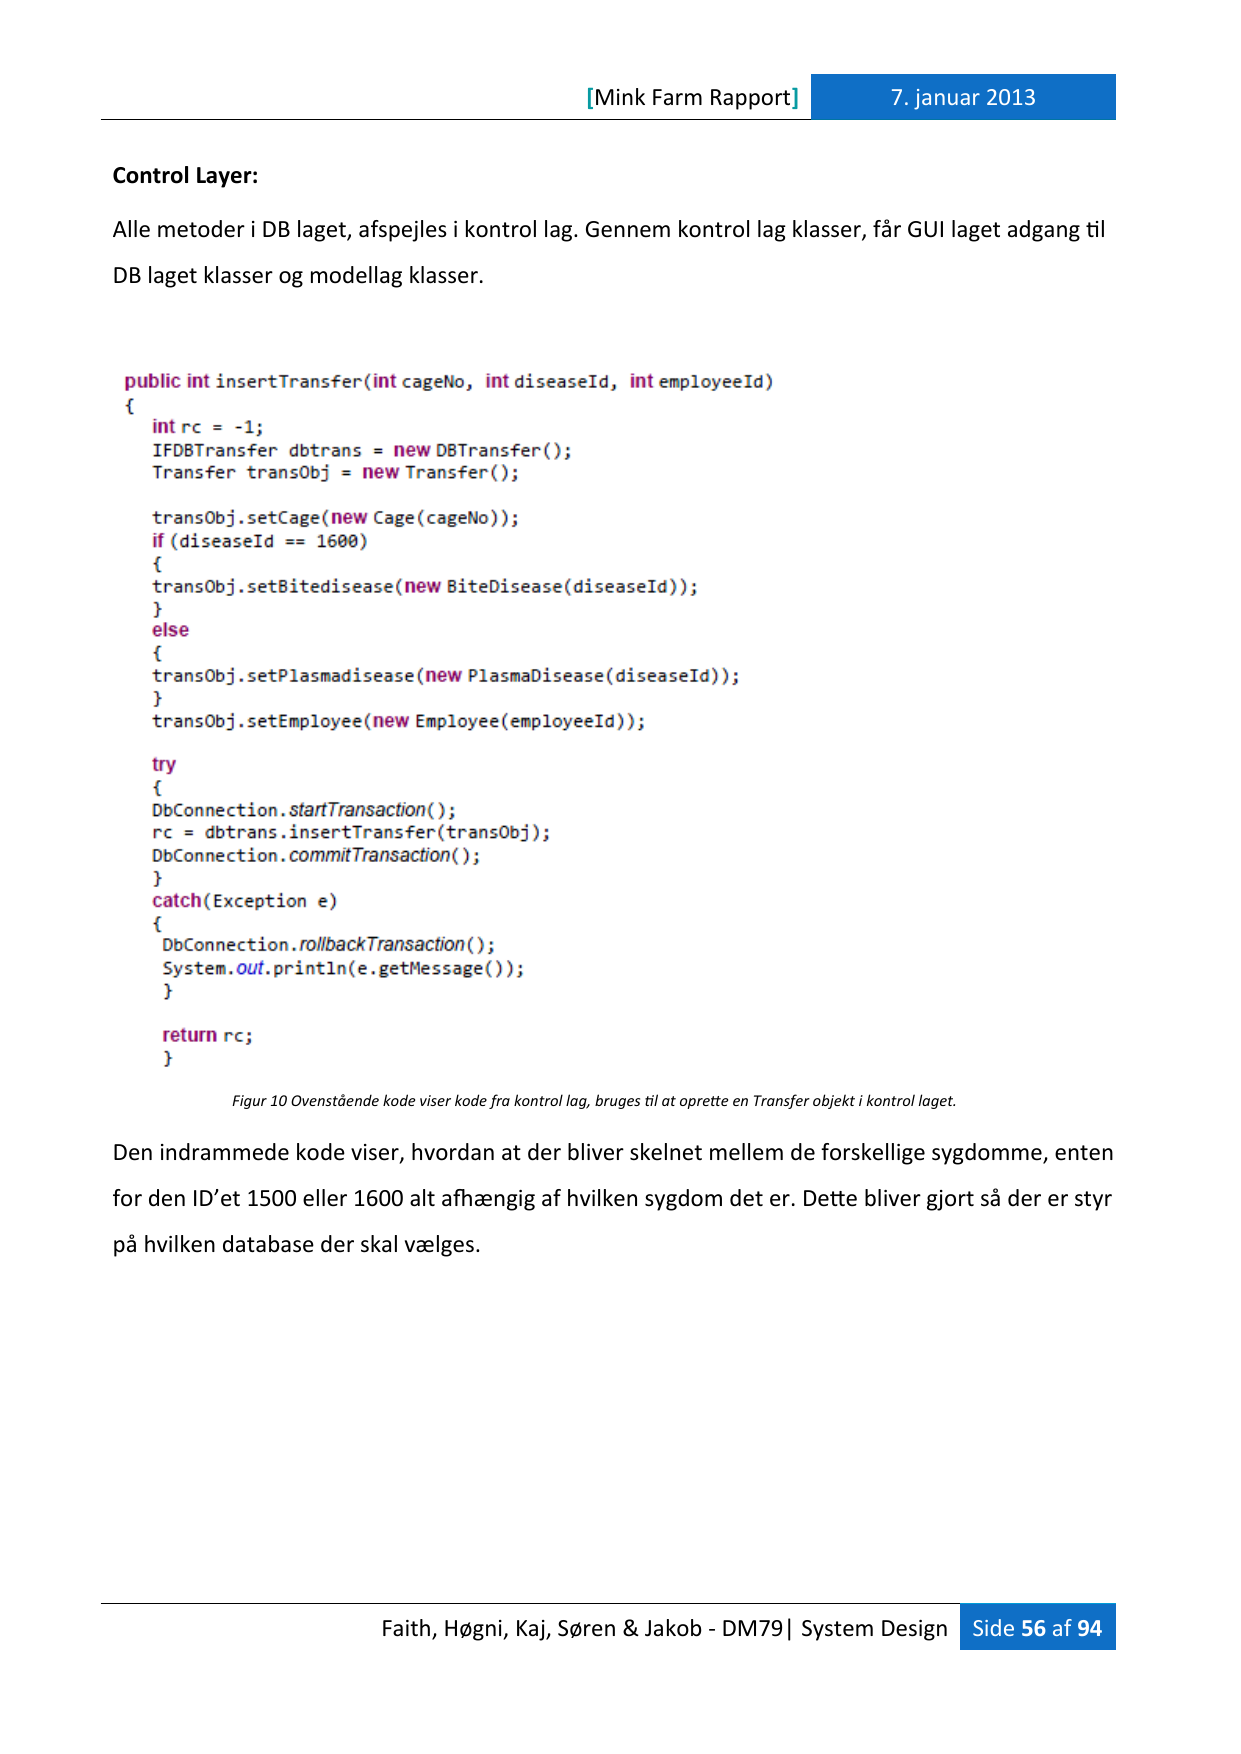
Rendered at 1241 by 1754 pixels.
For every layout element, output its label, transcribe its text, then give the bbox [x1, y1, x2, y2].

text Control Layer: [112, 159, 1128, 190]
picture [115, 366, 1074, 1081]
text Alle metoder i DB laget, afspejles i kontrol lag. Gennem kontrol lag klasser, får GUI laget adgang til DB laget klasser og modellag klasser. [112, 213, 1128, 289]
